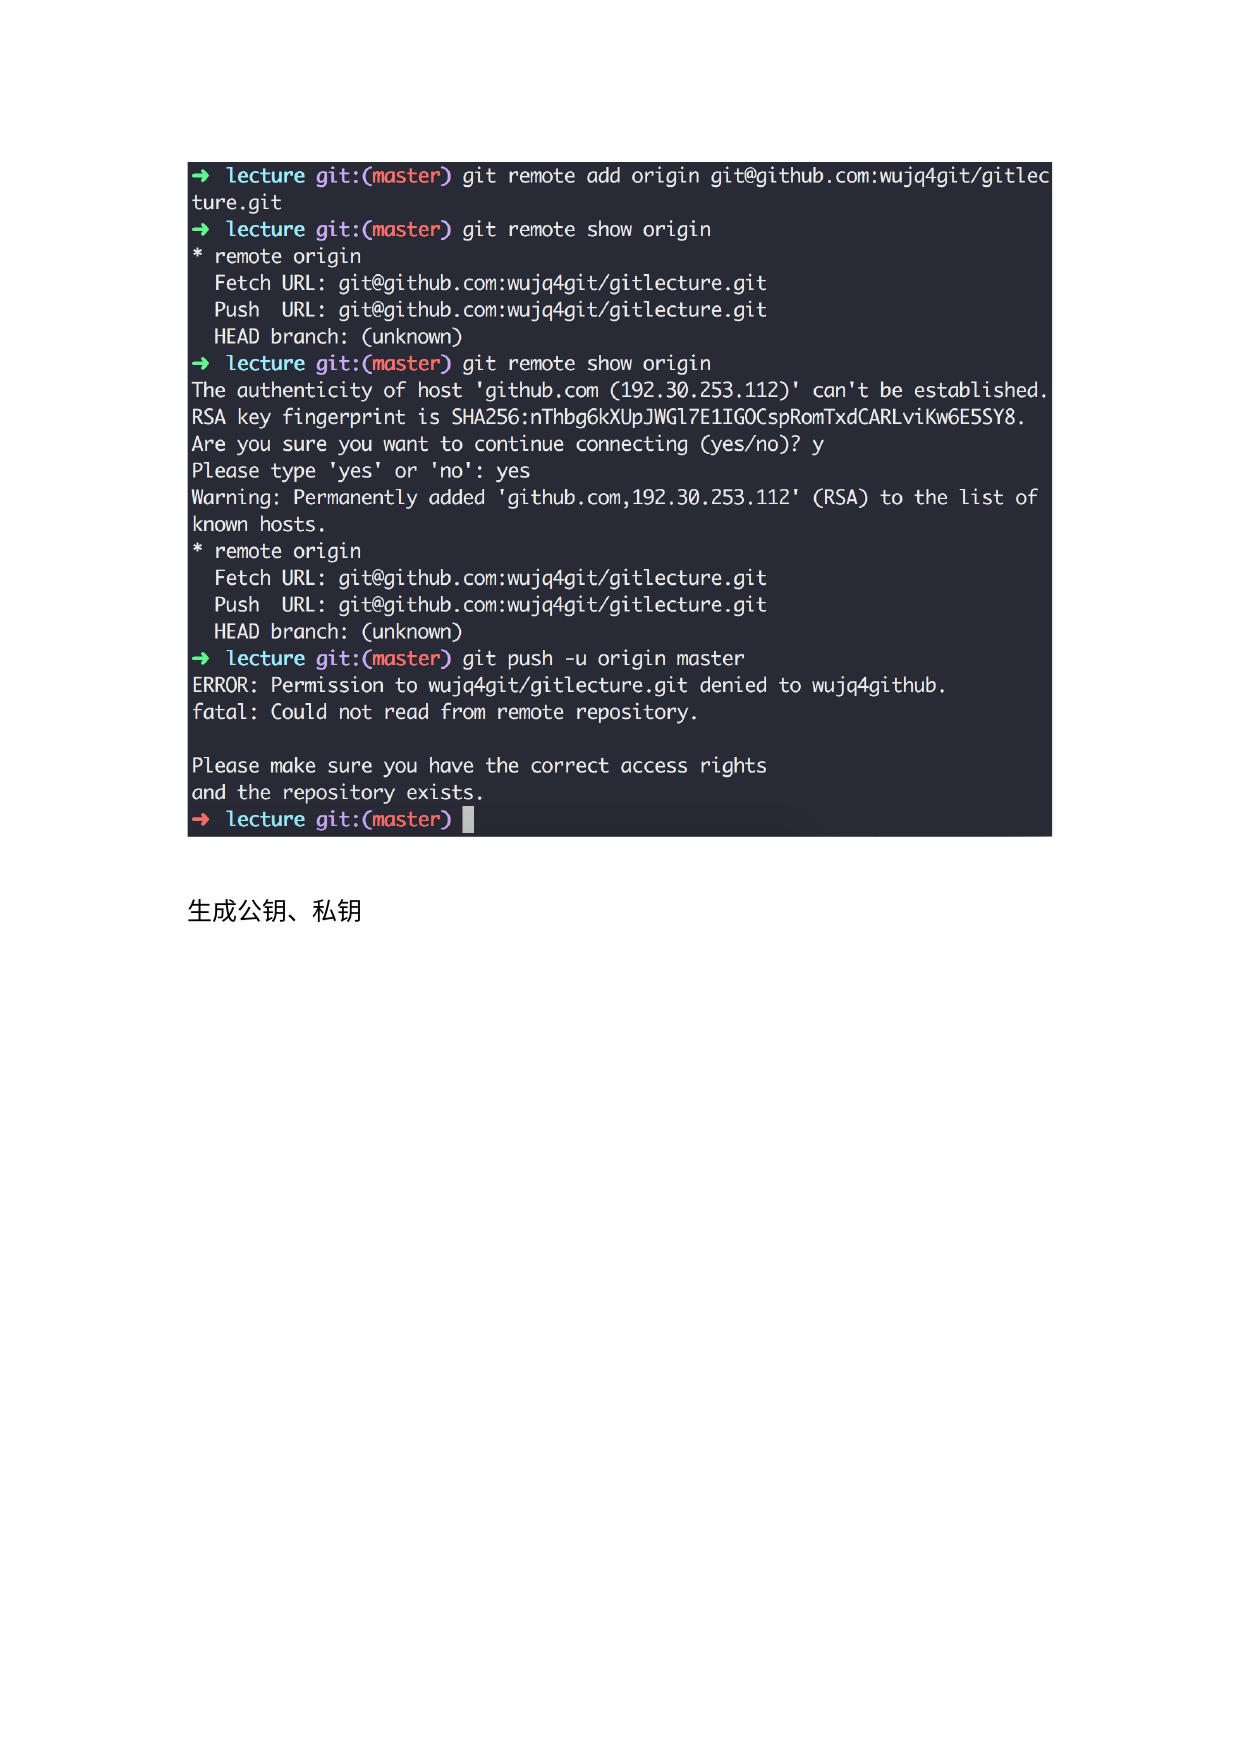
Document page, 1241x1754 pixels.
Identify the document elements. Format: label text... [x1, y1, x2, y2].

picture [187, 162, 1053, 837]
text 生成公钥、私钥 [187, 877, 1053, 942]
